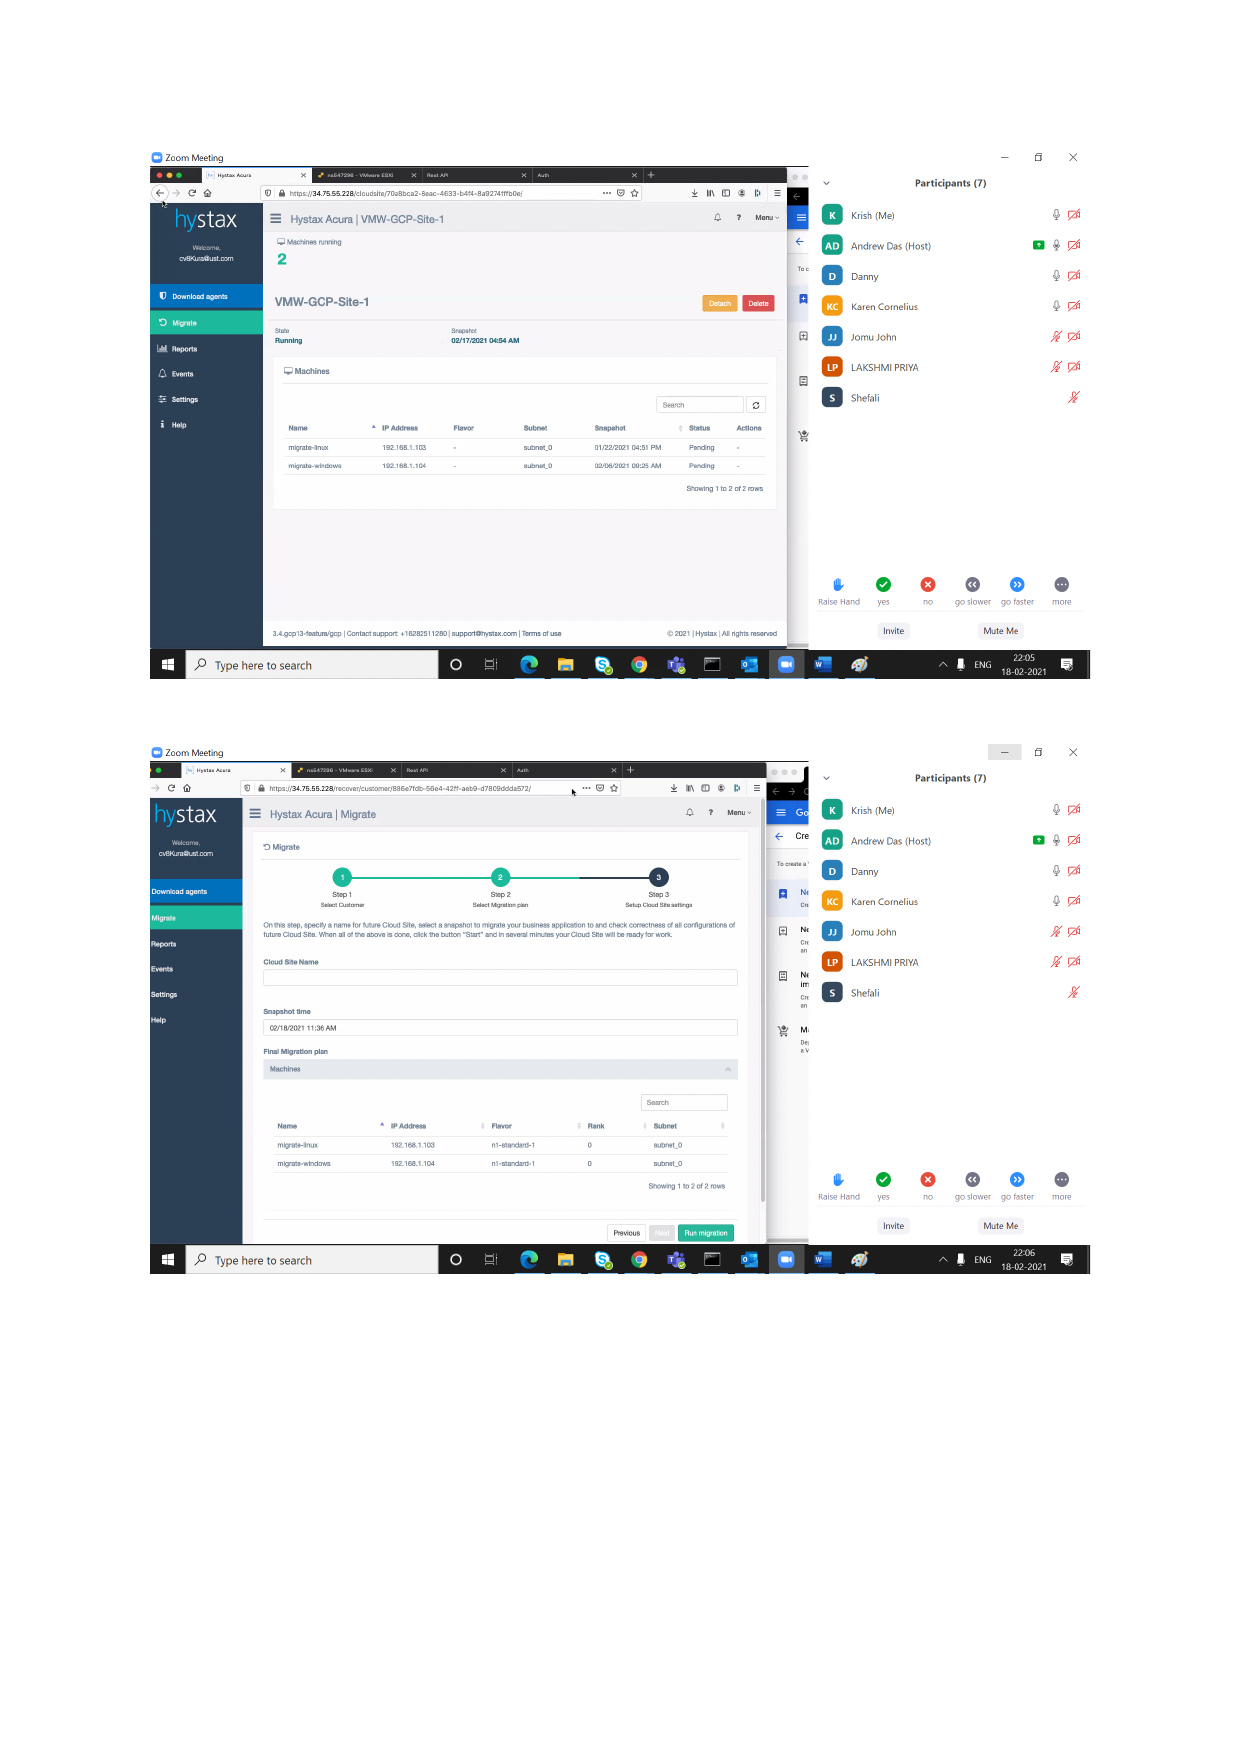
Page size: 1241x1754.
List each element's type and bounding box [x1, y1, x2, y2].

picture [150, 150, 1091, 679]
picture [150, 744, 1091, 1274]
